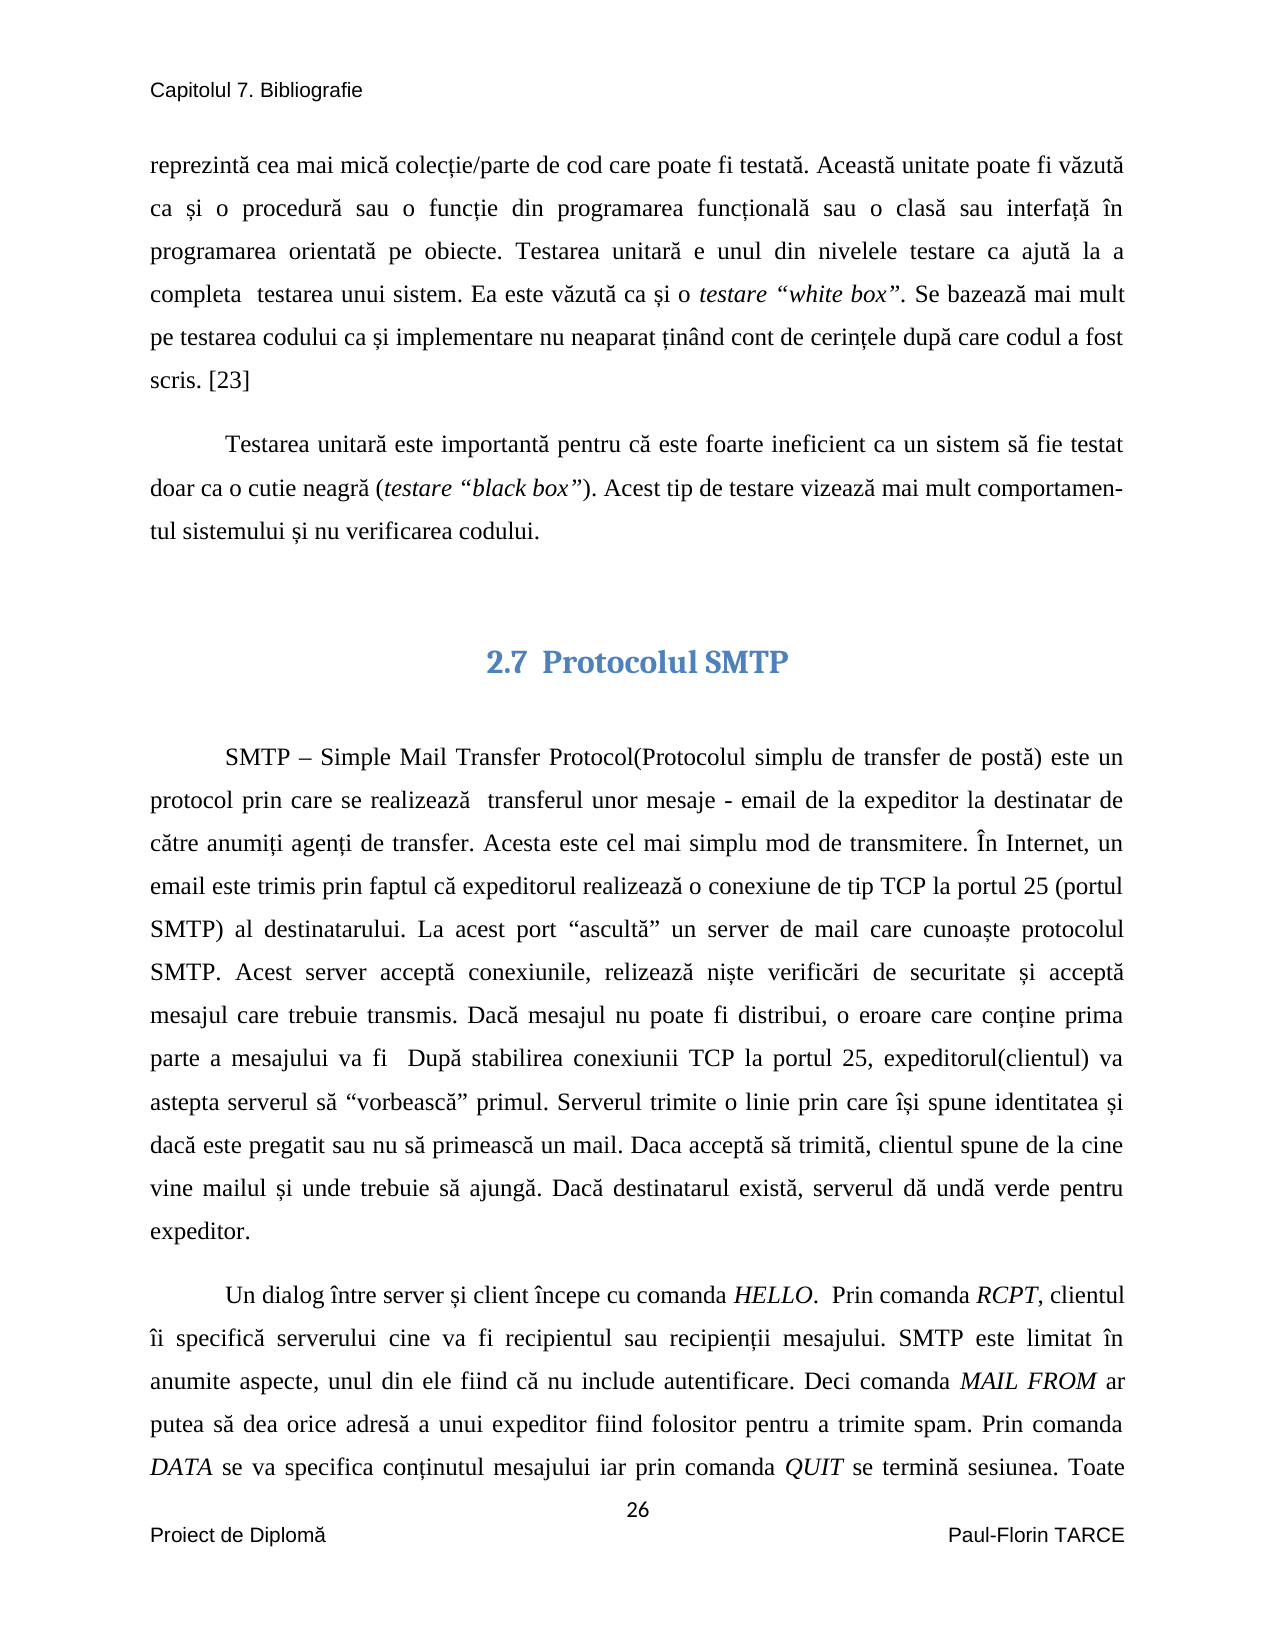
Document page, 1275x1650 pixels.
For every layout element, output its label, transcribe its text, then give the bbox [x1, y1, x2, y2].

text Testarea unitară este importantă pentru că este foarte ineficient ca un sistem să fie testat doar ca o cutie neagră (testare “black box”). Acest tip de testare vizează mai mult comportamen- [150, 429, 1125, 501]
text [150, 1280, 1125, 1481]
subtitle 2.7 Protocolul SMTP [150, 644, 1125, 682]
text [150, 150, 1125, 394]
text SMTP – Simple Mail Transfer Protocol(Protocolul simplu de transfer de postă) este un protocol prin care se realizează transferul unor mesaje - email de la expeditor la destinatar de către anumiți agenți de transfer. Acesta este cel mai simplu mod de transmitere. În Internet, un email este trimis prin faptul că expeditorul realizează o conexiune de tip TCP la portul 25 (portul SMTP) al destinatarului. La acest port “ascultă” un server de mail care cunoaște protocolul SMTP. Acest server acceptă conexiunile, relizează niște verificări de securitate și acceptă mesajul care trebuie transmis. Dacă mesajul nu poate fi distribui, o eroare care conține prima parte a mesajului va fi După stabilirea conexiunii TCP la portul 25, expeditorul(clientul) va astepta serverul să “vorbească” primul. Serverul trimite o linie prin care își spune identitatea și dacă este pregatit sau nu să primească un mail. Daca acceptă să trimită, clientul spune de la cine vine mailul și unde trebuie să ajungă. Dacă destinatarul există, serverul dă undă verde pentru expeditor. [150, 742, 1125, 1245]
text tul sistemului și nu verificarea codului. [150, 516, 1125, 544]
